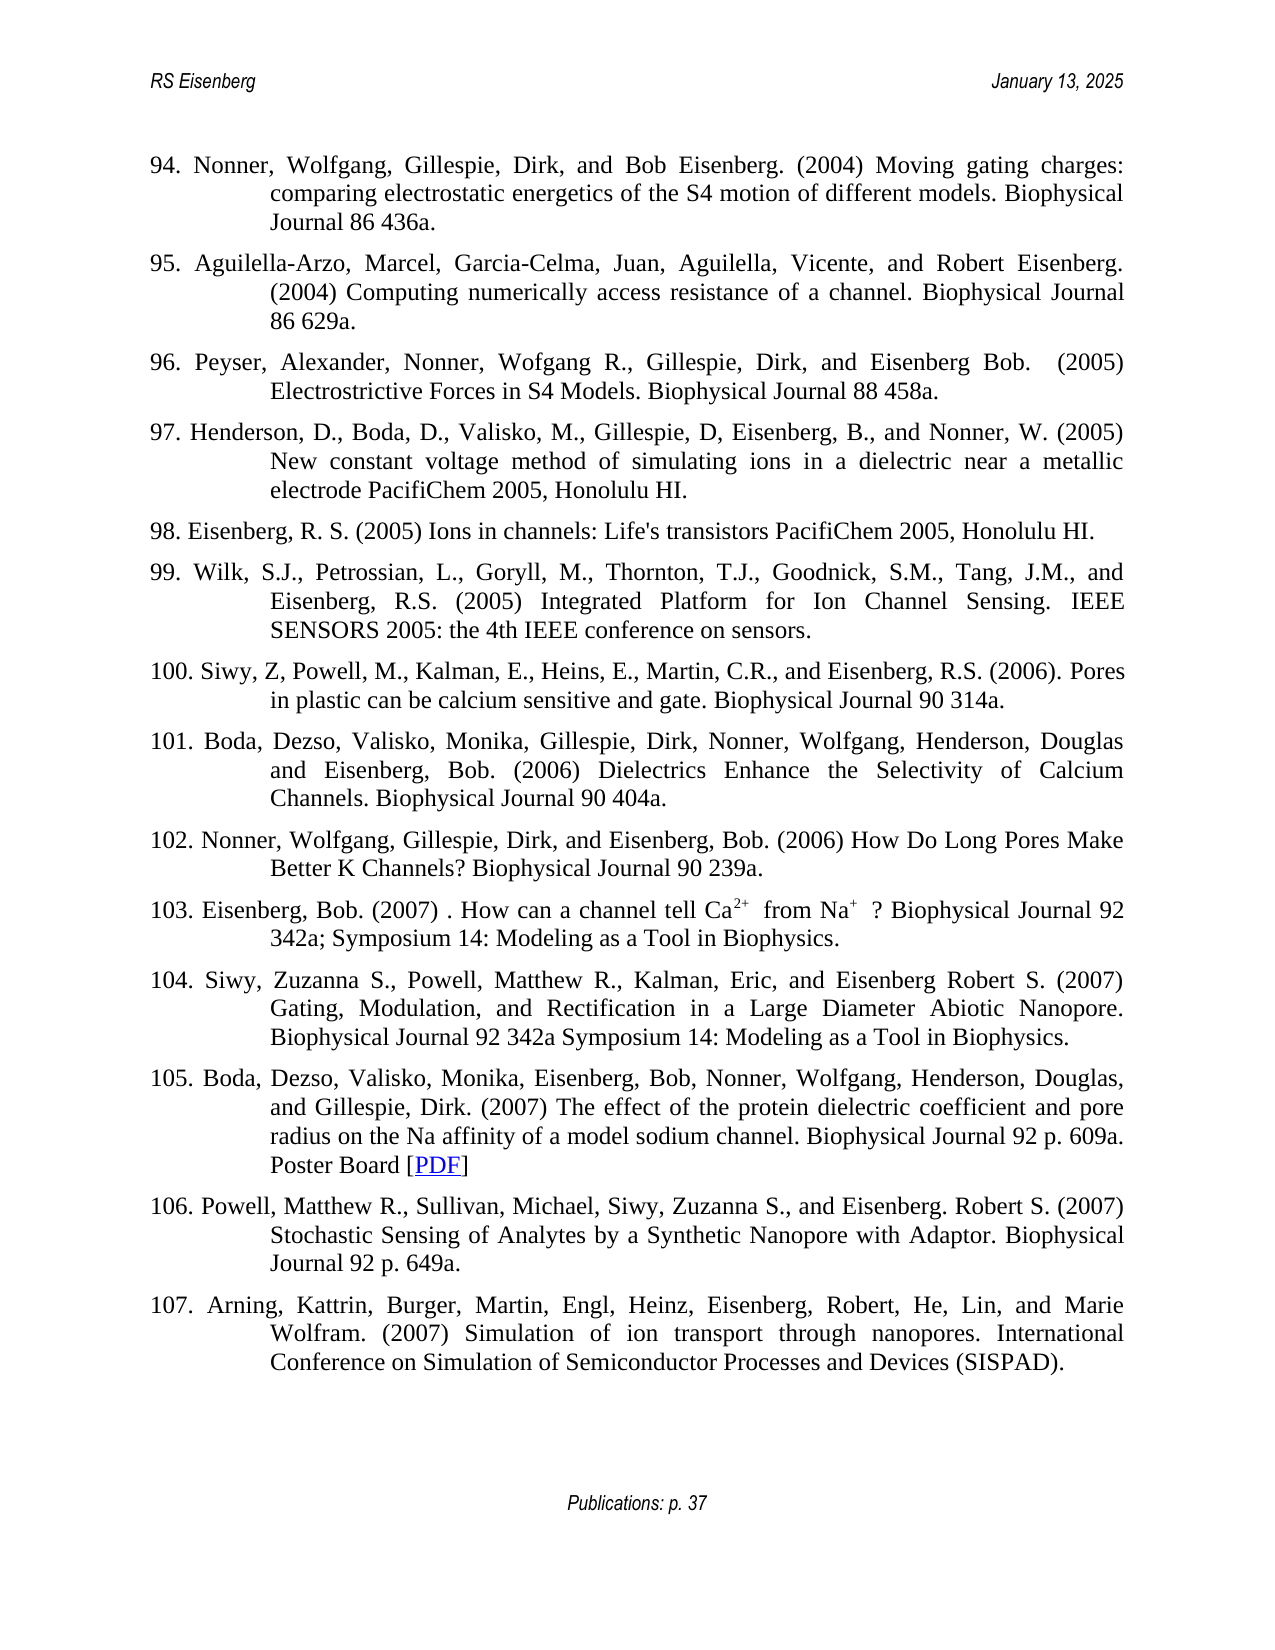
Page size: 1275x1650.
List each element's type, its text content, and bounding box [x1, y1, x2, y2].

text 103. Eisenberg, Bob. (2007) . How can a channel tell Ca2+ from Na+ ? Biophysical Journal 92 342a; Symposium 14: Modeling as a Tool in Biophysics. [150, 895, 1125, 952]
text 102. Nonner, Wolfgang, Gillespie, Dirk, and Eisenberg, Bob. (2006) How Do Long Pores Make Better K Channels? Biophysical Journal 90 239a. [150, 825, 1125, 882]
text 96. Peyser, Alexander, Nonner, Wofgang R., Gillespie, Dirk, and Eisenberg Bob. (2005) Electrostrictive Forces in S4 Models. Biophysical Journal 88 458a. [150, 347, 1125, 405]
text 106. Powell, Matthew R., Sullivan, Michael, Siwy, Zuzanna S., and Eisenberg. Robert S. (2007) Stochastic Sensing of Analytes by a Synthetic Nanopore with Adaptor. Biophysical Journal 92 p. 649a. [150, 1191, 1125, 1277]
text 101. Boda, Dezso, Valisko, Monika, Gillespie, Dirk, Nonner, Wolfgang, Henderson, Douglas and Eisenberg, Bob. (2006) Dielectrics Enhance the Selectivity of Calcium Channels. Biophysical Journal 90 404a. [150, 726, 1125, 812]
text 99. Wilk, S.J., Petrossian, L., Goryll, M., Thornton, T.J., Goodnick, S.M., Tang, J.M., and Eisenberg, R.S. (2005) Integrated Platform for Ion Channel Sensing. IEEE SENSORS 2005: the 4th IEEE conference on sensors. [150, 557, 1125, 643]
text 98. Eisenberg, R. S. (2005) Ions in channels: Life's transistors PacifiChem 2005, Honolulu HI. [150, 516, 1125, 545]
text 95. Aguilella-Arzo, Marcel, Garcia-Celma, Juan, Aguilella, Vicente, and Robert Eisenberg. (2004) Computing numerically access resistance of a channel. Biophysical Journal 86 629a. [150, 248, 1125, 335]
text 104. Siwy, Zuzanna S., Powell, Matthew R., Kalman, Eric, and Eisenberg Robert S. (2007) Gating, Modulation, and Rectification in a Large Diameter Abiotic Nanopore. Biophysical Journal 92 342a Symposium 14: Modeling as a Tool in Biophysics. [150, 965, 1125, 1051]
text 97. Henderson, D., Boda, D., Valisko, M., Gillespie, D, Eisenberg, B., and Nonner, W. (2005) New constant voltage method of simulating ions in a dielectric near a metallic electrode PacifiChem 2005, Honolulu HI. [150, 417, 1125, 503]
text 100. Siwy, Z, Powell, M., Kalman, E., Heins, E., Martin, C.R., and Eisenberg, R.S. (2006). Pores in plastic can be calcium sensitive and gate. Biophysical Journal 90 314a. [150, 656, 1125, 713]
text 105. Boda, Dezso, Valisko, Monika, Eisenberg, Bob, Nonner, Wolfgang, Henderson, Douglas, and Gillespie, Dirk. (2007) The effect of the protein dielectric coefficient and pore radius on the Na affinity of a model sodium channel. Biophysical Journal 92 p. 609a. Poster Board [PDF] [150, 1063, 1125, 1178]
text 94. Nonner, Wolfgang, Gillespie, Dirk, and Bob Eisenberg. (2004) Moving gating charges: comparing electrostatic energetics of the S4 motion of different models. Biophysical Journal 86 436a. [150, 150, 1125, 236]
text 107. Arning, Kattrin, Burger, Martin, Engl, Heinz, Eisenberg, Robert, He, Lin, and Marie Wolfram. (2007) Simulation of ion transport through nanopores. International Conference on Simulation of Semiconductor Processes and Devices (SISPAD). [150, 1290, 1125, 1376]
